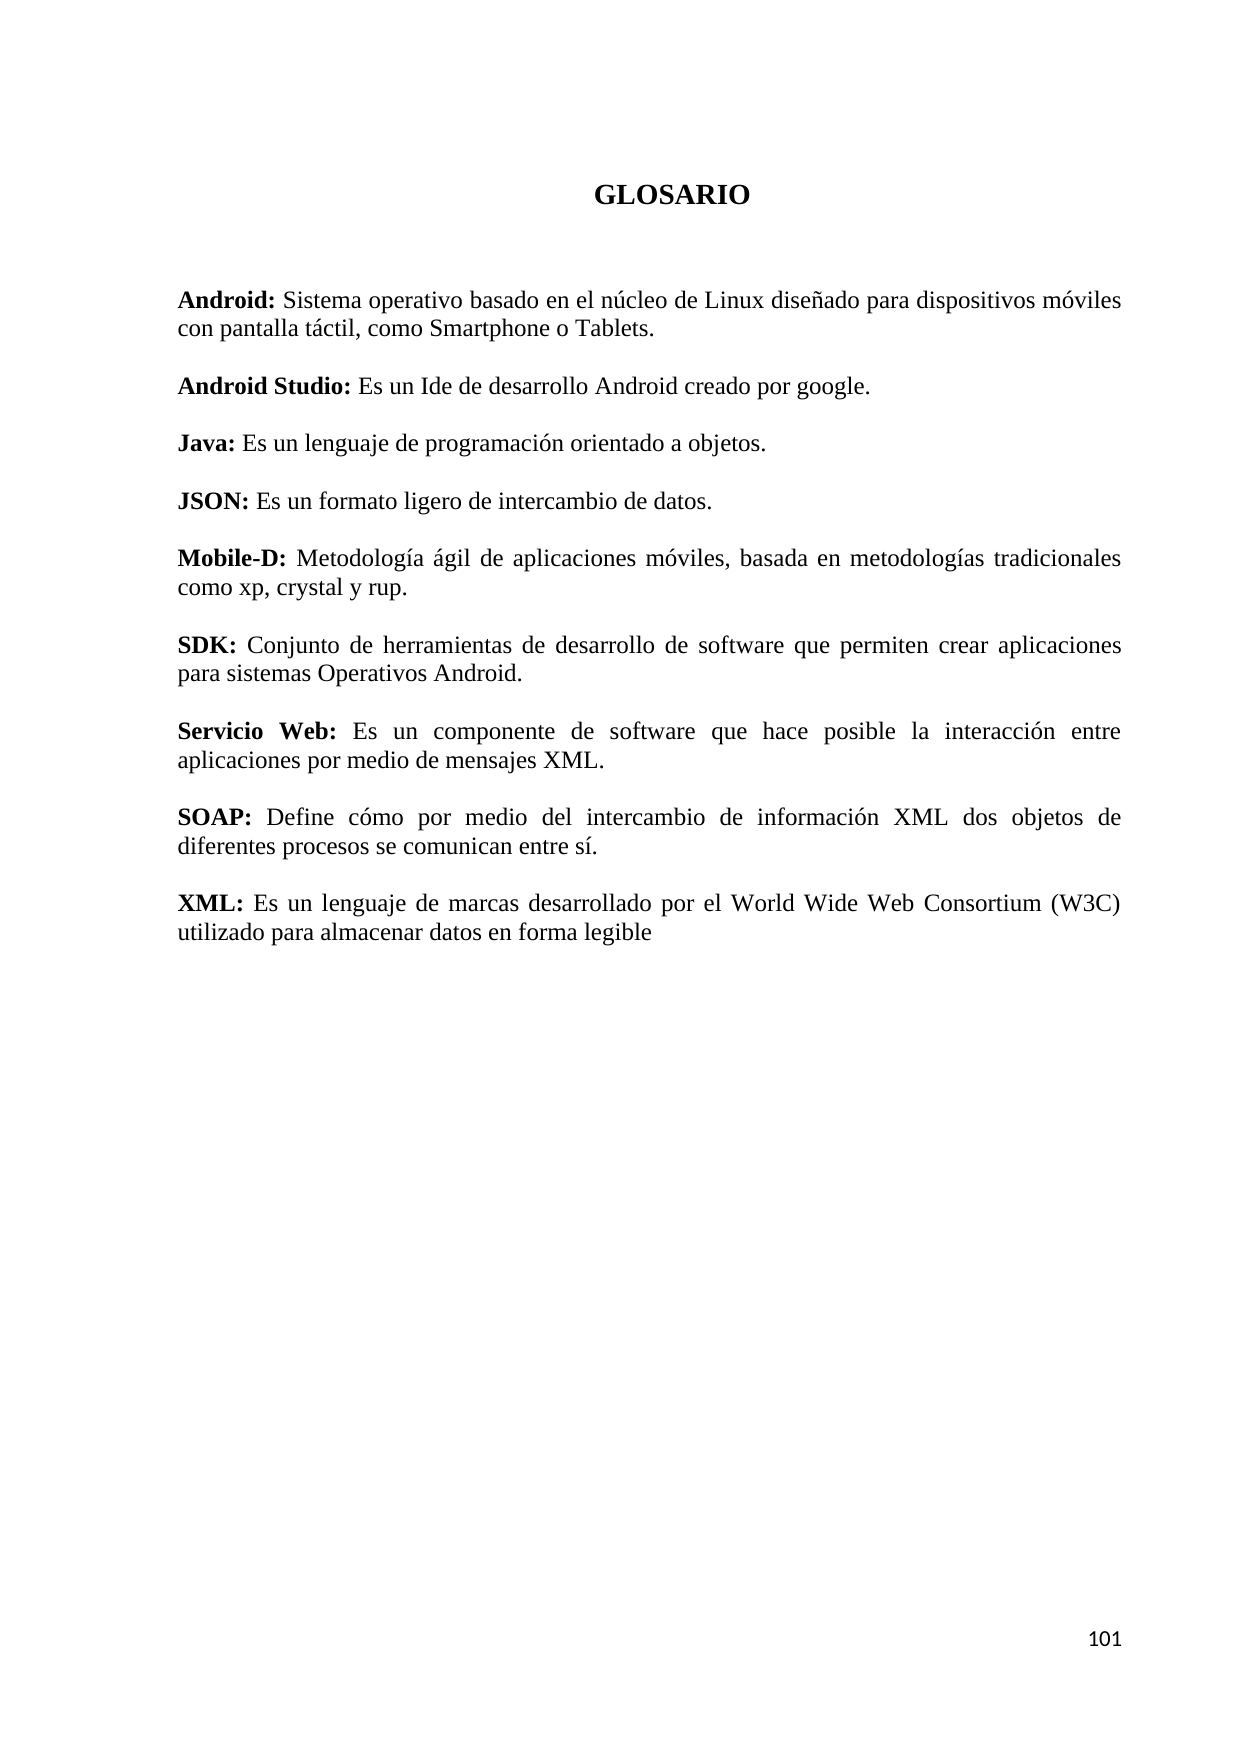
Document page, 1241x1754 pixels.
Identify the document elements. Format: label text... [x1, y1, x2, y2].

subtitle GLOSARIO [222, 177, 1122, 211]
text SOAP: Define cómo por medio del intercambio de información XML dos objetos de diferentes procesos se comunican entre sí. [177, 802, 1122, 860]
text Java: Es un lenguaje de programación orientado a objetos. [177, 428, 1122, 457]
text JSON: Es un formato ligero de intercambio de datos. [177, 486, 1122, 515]
text XML: Es un lenguaje de marcas desarrollado por el World Wide Web Consortium (W3C) utilizado para almacenar datos en forma legible [177, 888, 1122, 946]
text Mobile-D: Metodología ágil de aplicaciones móviles, basada en metodologías tradicionales como xp, crystal y rup. [177, 543, 1122, 601]
text Android Studio: Es un Ide de desarrollo Android creado por google. [177, 371, 1122, 400]
text SDK: Conjunto de herramientas de desarrollo de software que permiten crear aplicaciones para sistemas Operativos Android. [177, 630, 1122, 687]
text Servicio Web: Es un componente de software que hace posible la interacción entre aplicaciones por medio de mensajes XML. [177, 716, 1122, 773]
text Android: Sistema operativo basado en el núcleo de Linux diseñado para dispositivos móviles con pantalla táctil, como Smartphone o Tablets. [177, 285, 1122, 342]
